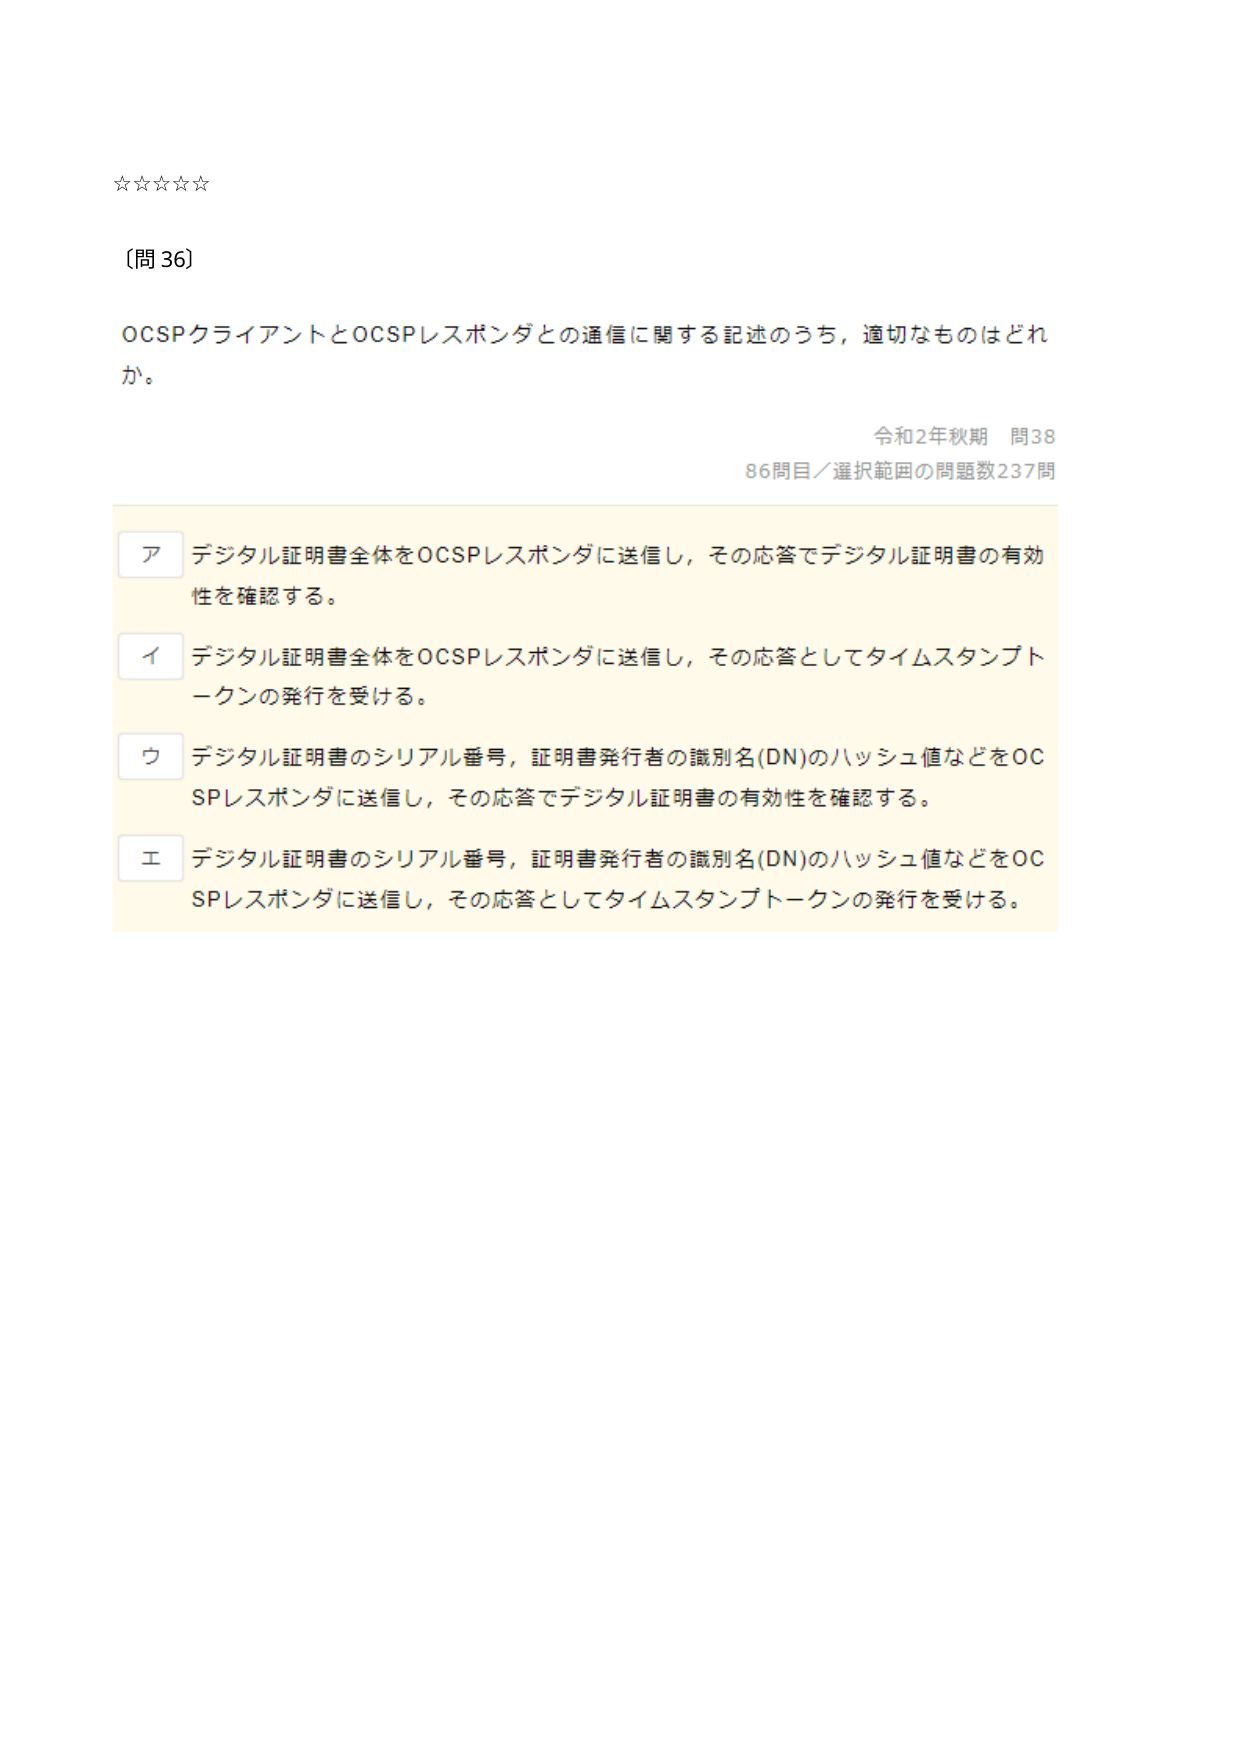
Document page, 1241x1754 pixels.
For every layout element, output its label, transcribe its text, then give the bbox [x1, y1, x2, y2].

text 〔問36〕 [112, 239, 1128, 277]
text ☆☆☆☆☆ [112, 164, 1128, 202]
picture [112, 314, 1058, 932]
